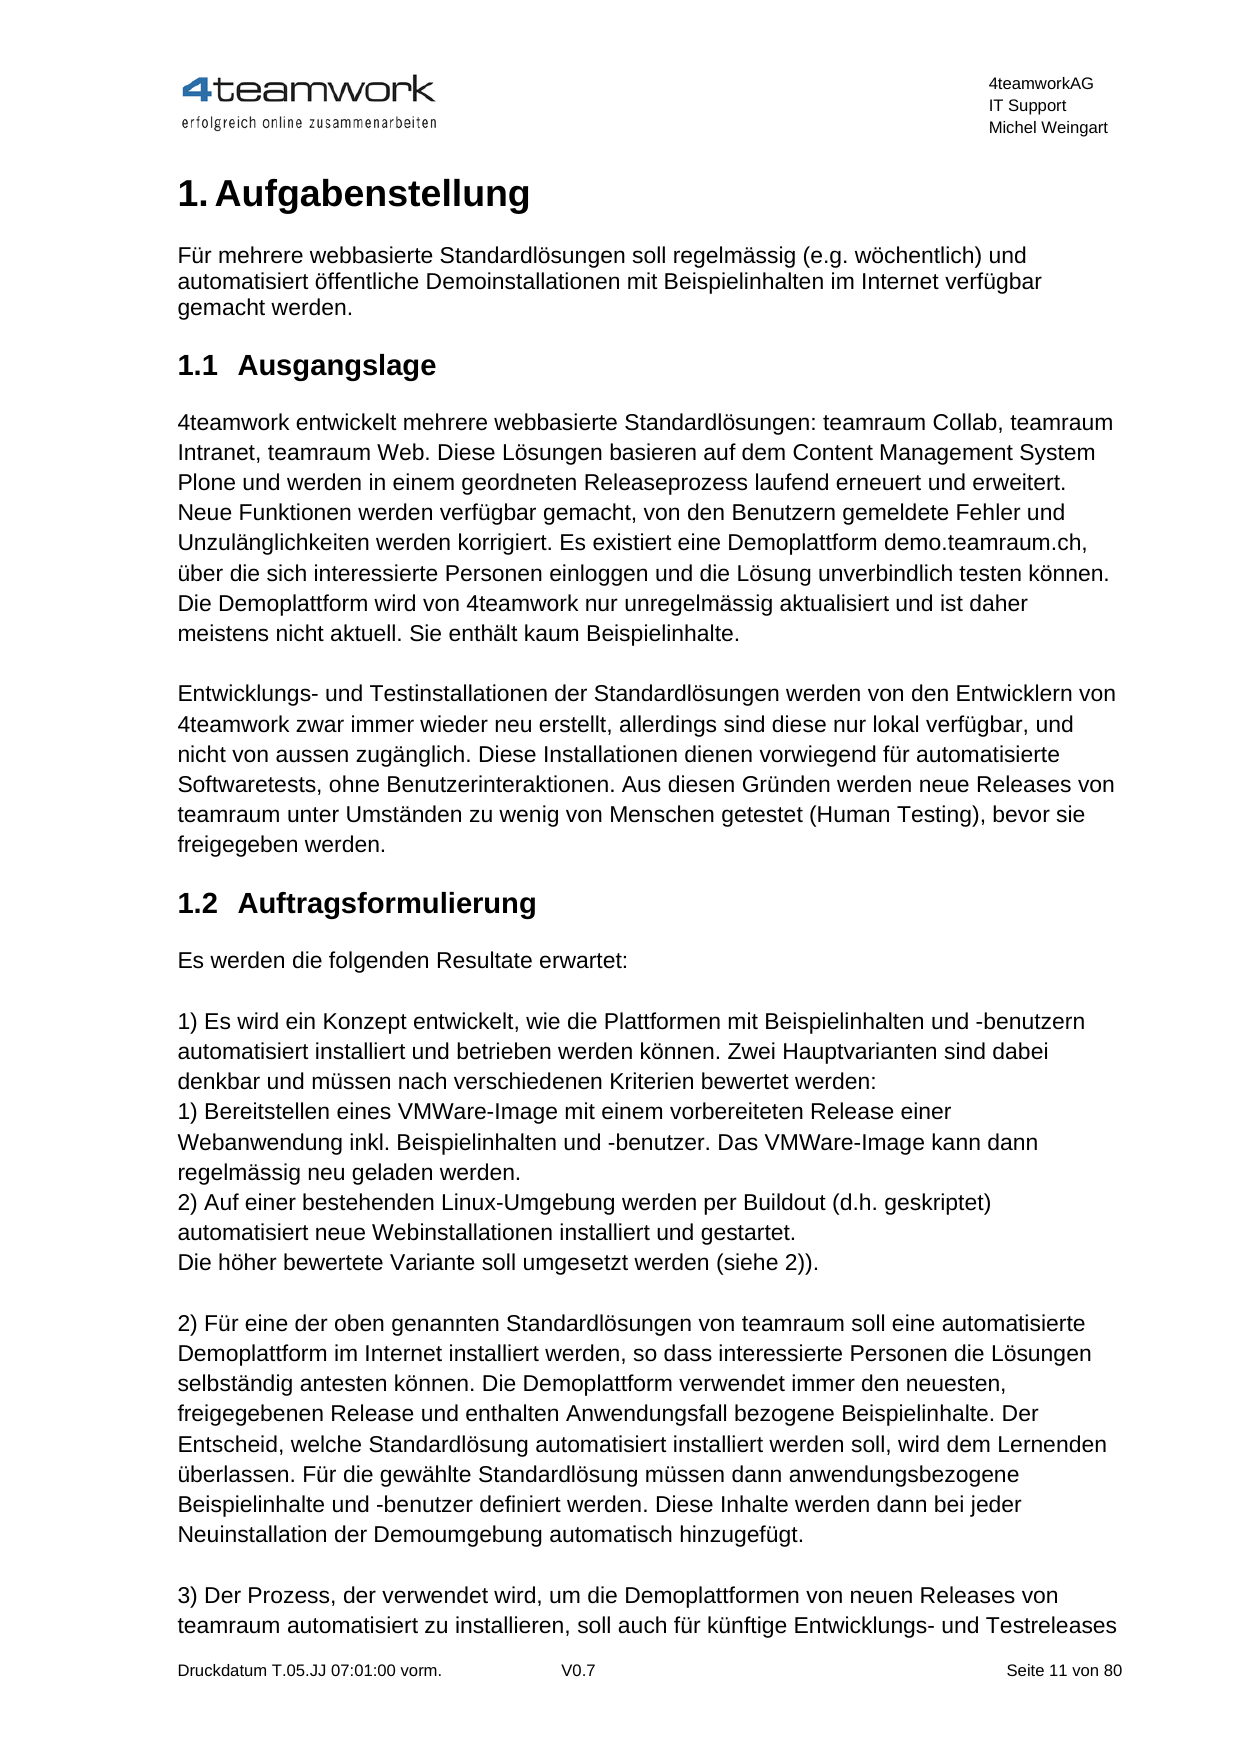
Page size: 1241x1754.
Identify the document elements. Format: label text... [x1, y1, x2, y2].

text Es werden die folgenden Resultate erwartet: [177, 947, 1122, 973]
text 4teamwork entwickelt mehrere webbasierte Standardlösungen: teamraum Collab, teamraum Intranet, teamraum Web. Diese Lösungen basieren auf dem Content Management System Plone und werden in einem geordneten Releaseprozess laufend erneuert und erweitert. Neue Funktionen werden verfügbar gemacht, von den Benutzern gemeldete Fehler und Unzulänglichkeiten werden korrigiert. Es existiert eine Demoplattform demo.teamraum.ch, über die sich interessierte Personen einloggen und die Lösung unverbindlich testen können. Die Demoplattform wird von 4teamwork nur unregelmässig aktualisiert und ist daher meistens nicht aktuell. Sie enthält kaum Beispielinhalte. Entwicklungs- und Testinstallationen der Standardlösungen werden von den Entwicklern von 4teamwork zwar immer wieder neu erstellt, allerdings sind diese nur lokal verfügbar, und nicht von aussen zugänglich. Diese Installationen dienen vorwiegend für automatisierte Softwaretests, ohne Benutzerinteraktionen. Aus diesen Gründen werden neue Releases von teamraum unter Umständen zu wenig von Menschen getestet (Human Testing), bevor sie freigegeben werden. [177, 408, 1122, 858]
text Für mehrere webbasierte Standardlösungen soll regelmässig (e.g. wöchentlich) und automatisiert öffentliche Demoinstallationen mit Beispielinhalten im Internet verfügbar gemacht werden. [177, 242, 1122, 321]
subtitle Auftragsformulierung [177, 887, 1122, 920]
subtitle Ausgangslage [177, 348, 1122, 381]
picture [177, 69, 440, 134]
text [177, 1008, 1122, 1638]
subtitle Aufgabenstellung [177, 171, 1122, 214]
